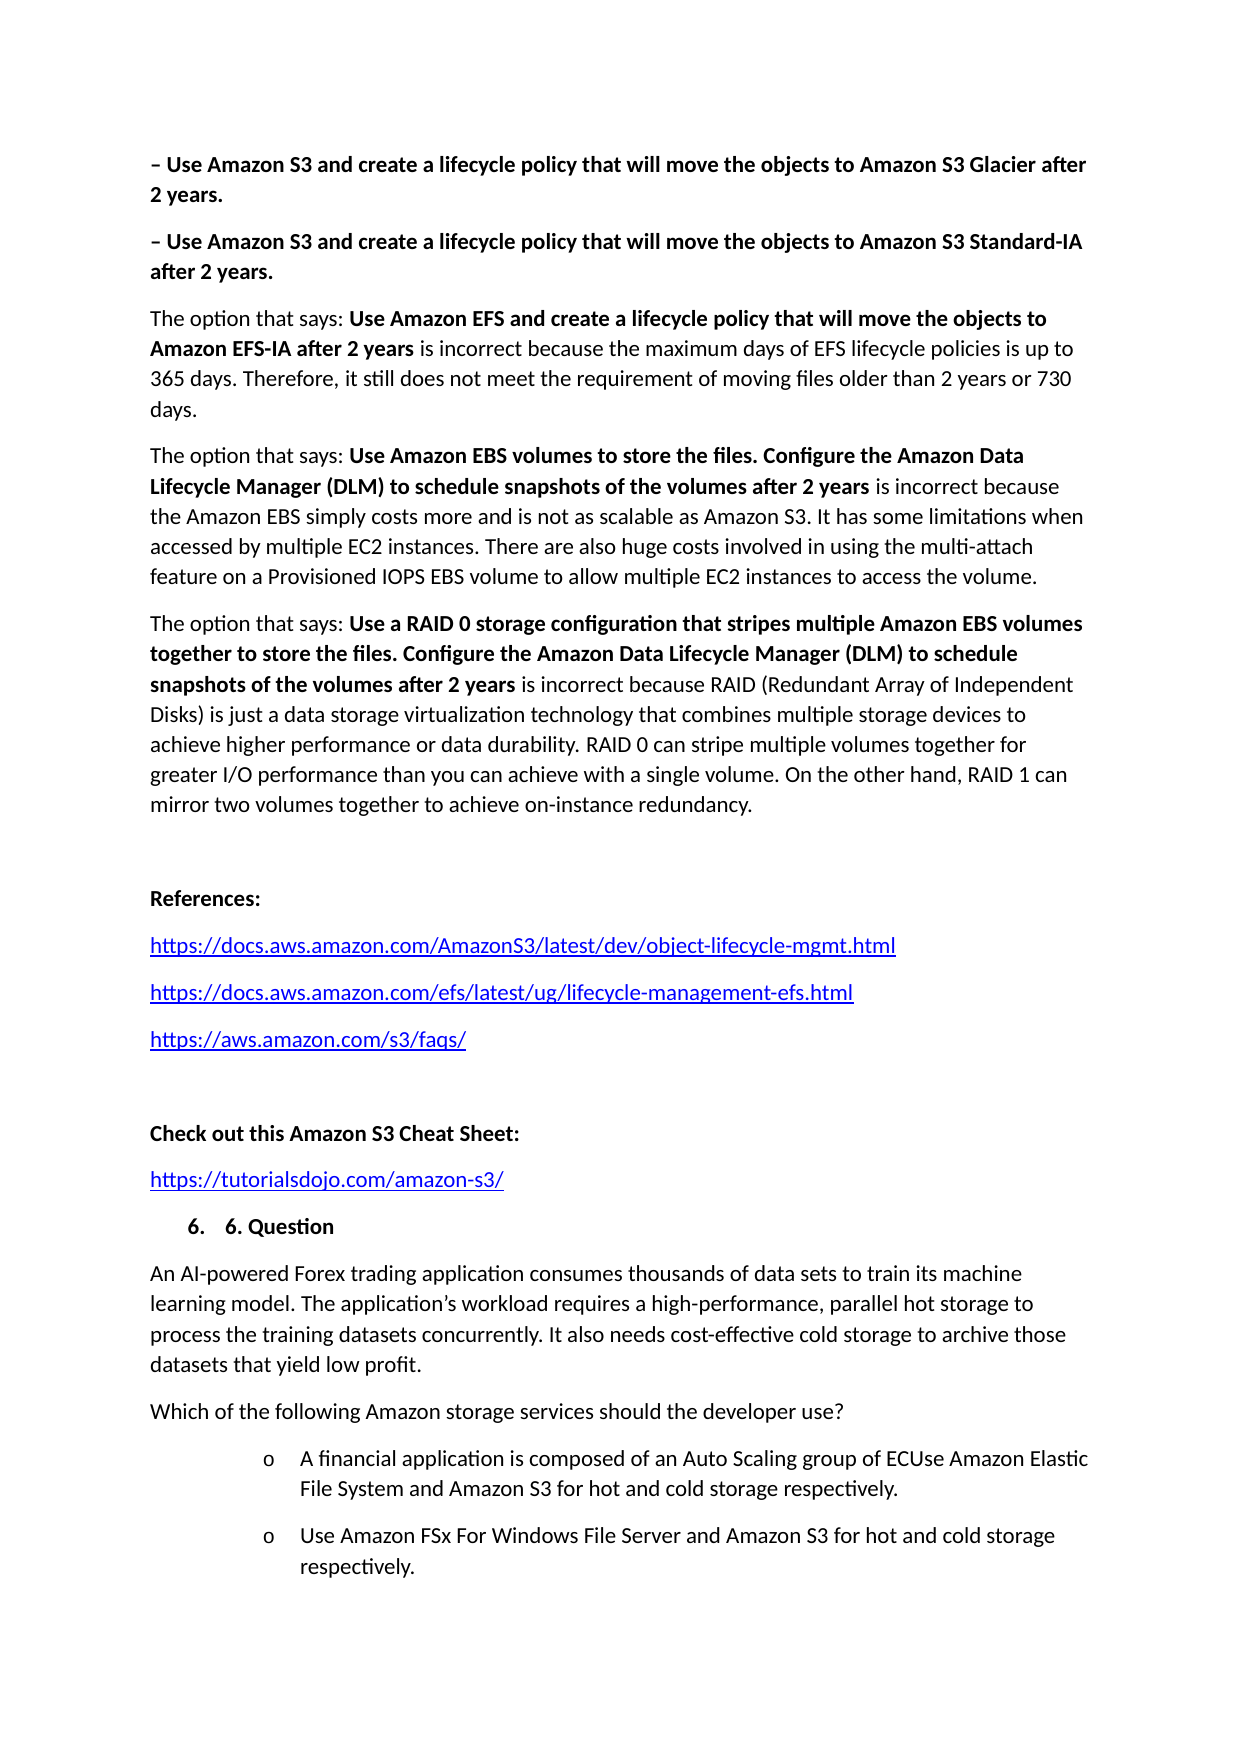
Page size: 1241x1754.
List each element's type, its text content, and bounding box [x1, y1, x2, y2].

text – Use Amazon S3 and create a lifecycle policy that will move the objects to Amazon S3 Standard-IA after 2 years. [150, 227, 1090, 285]
text The option that says: Use Amazon EBS volumes to store the files. Configure the Amazon Data Lifecycle Manager (DLM) to schedule snapshots of the volumes after 2 years is incorrect because the Amazon EBS simply costs more and is not as scalable as Amazon S3. It has some limitations when accessed by multiple EC2 instances. There are also huge costs involved in using the multi-attach feature on a Provisioned IOPS EBS volume to allow multiple EC2 instances to access the volume. [150, 442, 1090, 591]
list Use Amazon FSx For Windows File Server and Amazon S3 for hot and cold storage respectively. [262, 1521, 1090, 1580]
text The option that says: Use Amazon EFS and create a lifecycle policy that will move the objects to Amazon EFS-IA after 2 years is incorrect because the maximum days of EFS lifecycle policies is up to 365 days. Therefore, it still does not meet the requirement of moving files older than 2 years or 730 days. [150, 304, 1090, 423]
text The option that says: Use a RAID 0 storage configuration that stripes multiple Amazon EBS volumes together to store the files. Configure the Amazon Data Lifecycle Manager (DLM) to schedule snapshots of the volumes after 2 years is incorrect because RAID (Redundant Array of Independent Disks) is just a data storage virtualization technology that combines multiple storage devices to achieve higher performance or data durability. RAID 0 can stripe multiple volumes together for greater I/O performance than you can achieve with a single volume. On the other hand, RAID 1 can mirror two volumes together to achieve on-instance redundancy. [150, 609, 1090, 819]
text An AI-powered Forex trading application consumes thousands of data sets to train its machine learning model. The application’s workload requires a high-performance, parallel hot storage to process the training datasets concurrently. It also needs cost-effective cold storage to archive those datasets that yield low profit. [150, 1259, 1090, 1378]
text References: [150, 884, 1090, 912]
text https://tutorialsdojo.com/amazon-s3/ [150, 1166, 1090, 1194]
text https://aws.amazon.com/s3/faqs/ [150, 1025, 1090, 1053]
list A financial application is composed of an Auto Scaling group of ECUse Amazon Elastic File System and Amazon S3 for hot and cold storage respectively. [262, 1444, 1090, 1502]
list 6. Question [187, 1212, 1090, 1241]
text Which of the following Amazon storage services should the developer use? [150, 1397, 1090, 1425]
text – Use Amazon S3 and create a lifecycle policy that will move the objects to Amazon S3 Glacier after 2 years. [150, 150, 1090, 208]
text https://docs.aws.amazon.com/efs/latest/ug/lifecycle-management-efs.html [150, 978, 1090, 1006]
text Check out this Amazon S3 Cheat Sheet: [150, 1119, 1090, 1147]
text https://docs.aws.amazon.com/AmazonS3/latest/dev/object-lifecycle-mgmt.html [150, 931, 1090, 959]
